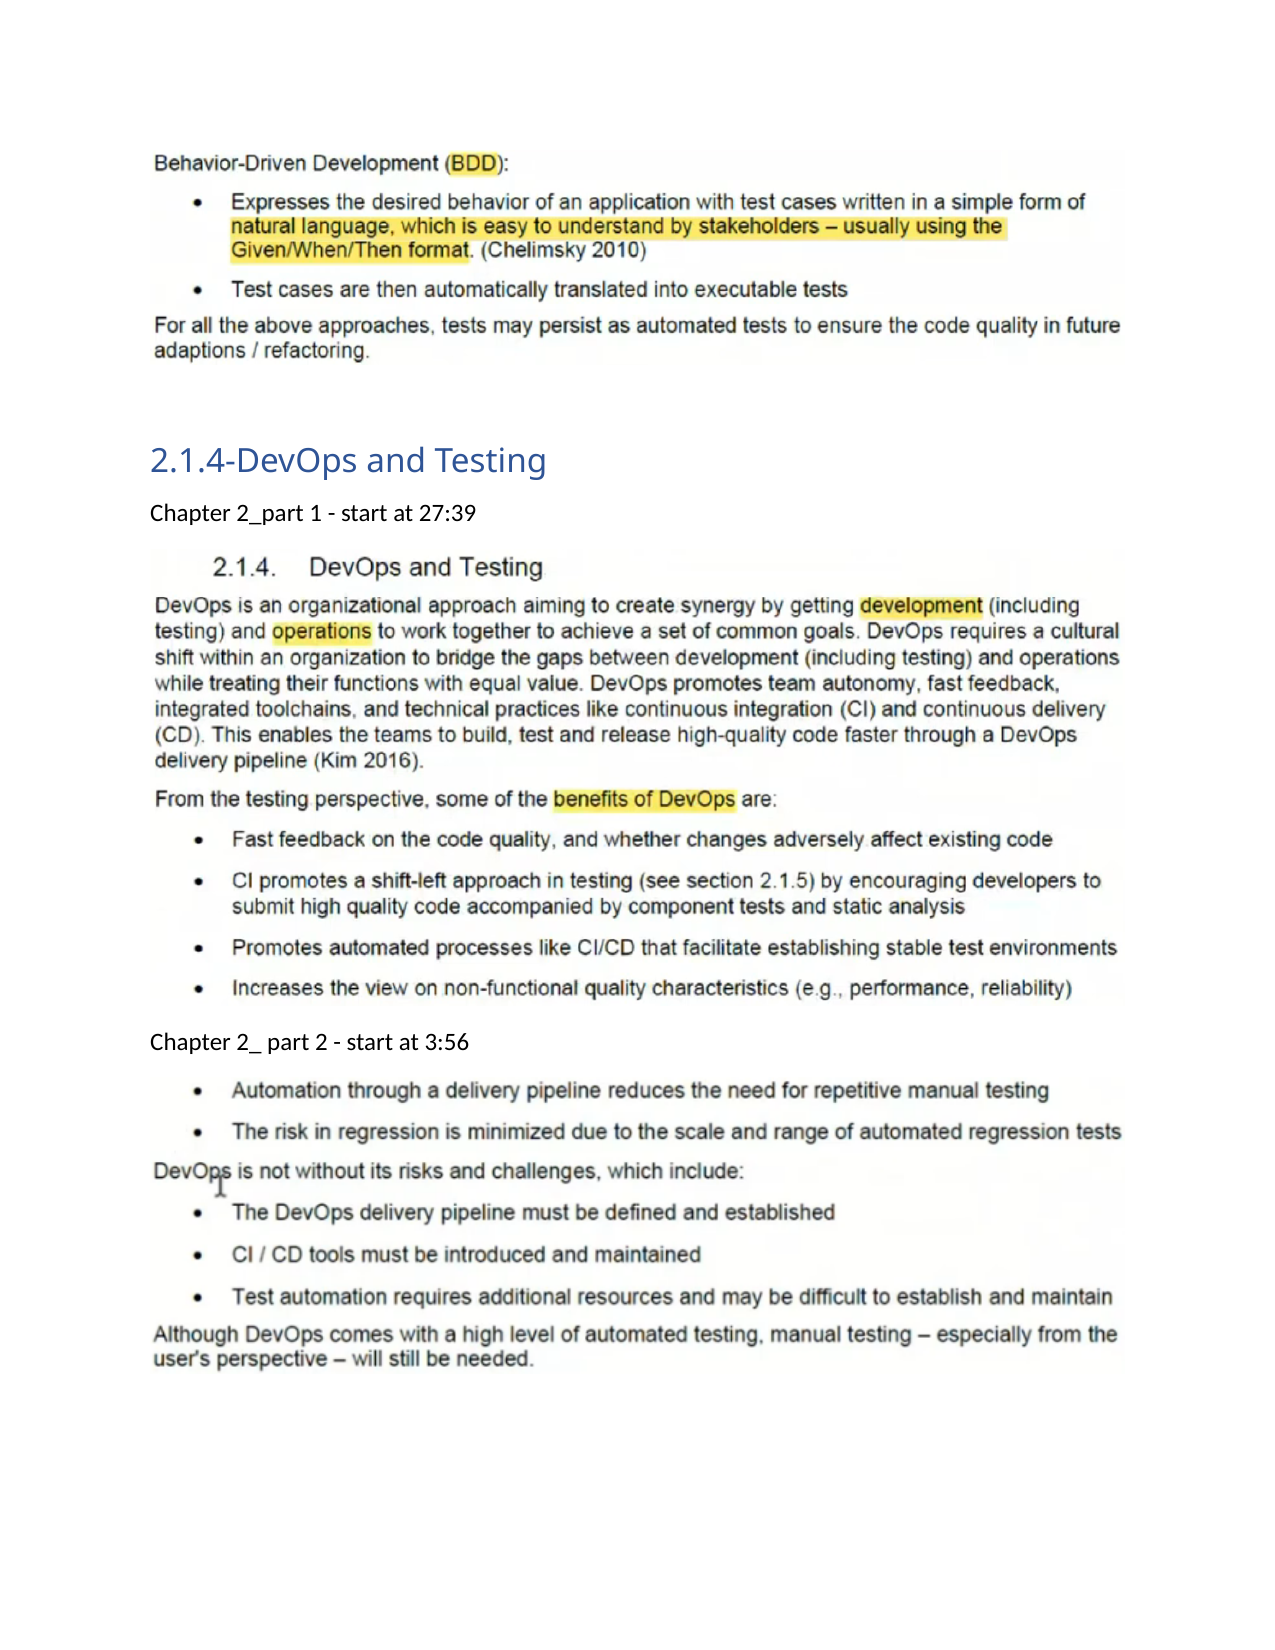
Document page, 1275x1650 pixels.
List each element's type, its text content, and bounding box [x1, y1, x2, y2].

text Chapter 2_part 1 - start at 27:39 [150, 498, 1125, 528]
text Chapter 2_ part 2 - start at 3:56 [150, 1026, 1125, 1057]
subtitle 2.1.4-DevOps and Testing [150, 437, 1125, 482]
picture [150, 549, 1125, 1006]
picture [150, 1077, 1125, 1374]
picture [150, 150, 1125, 365]
